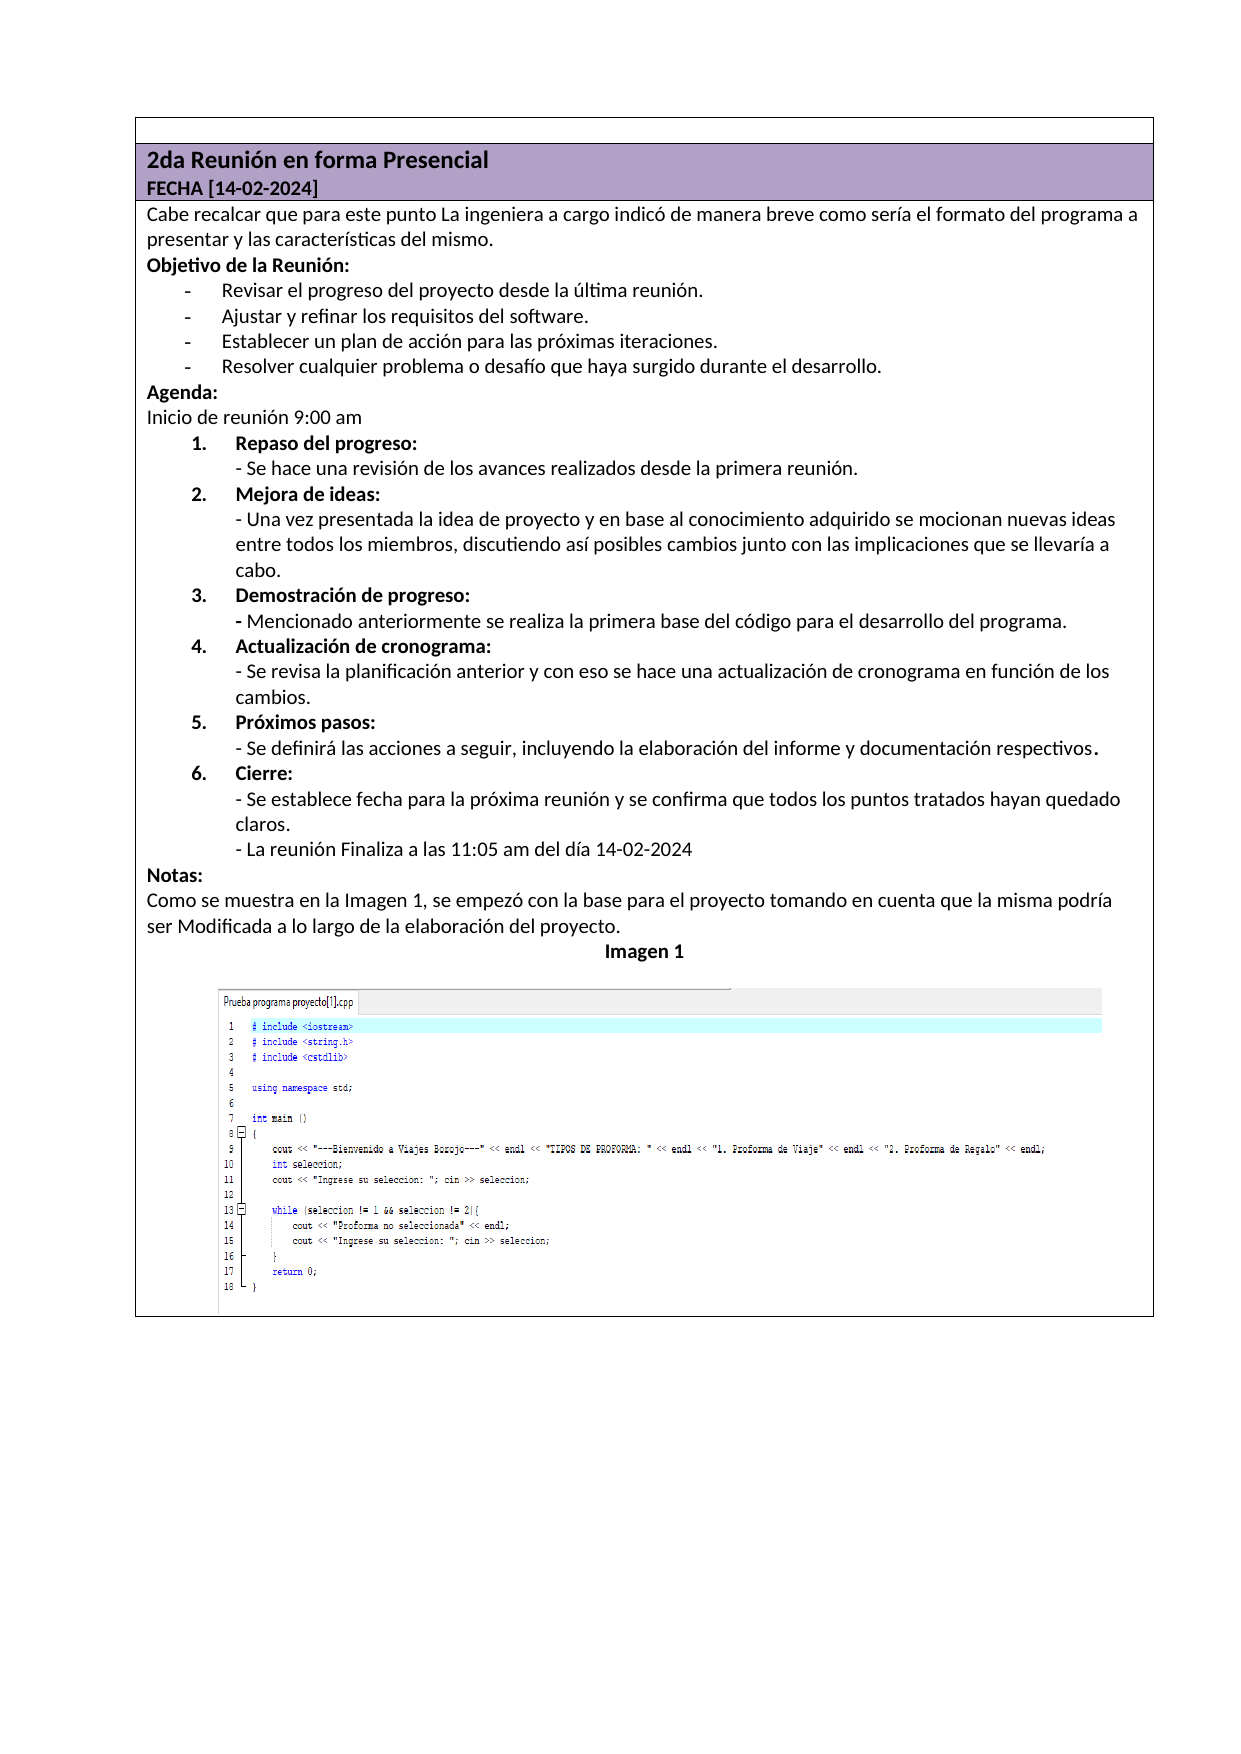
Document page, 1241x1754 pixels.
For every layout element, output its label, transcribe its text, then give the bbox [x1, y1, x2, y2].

table_cell 2da Reunión en forma Presencial FECHA [14-02-2024] [136, 144, 1153, 200]
picture [217, 988, 1102, 1314]
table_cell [136, 201, 1153, 1316]
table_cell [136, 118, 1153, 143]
